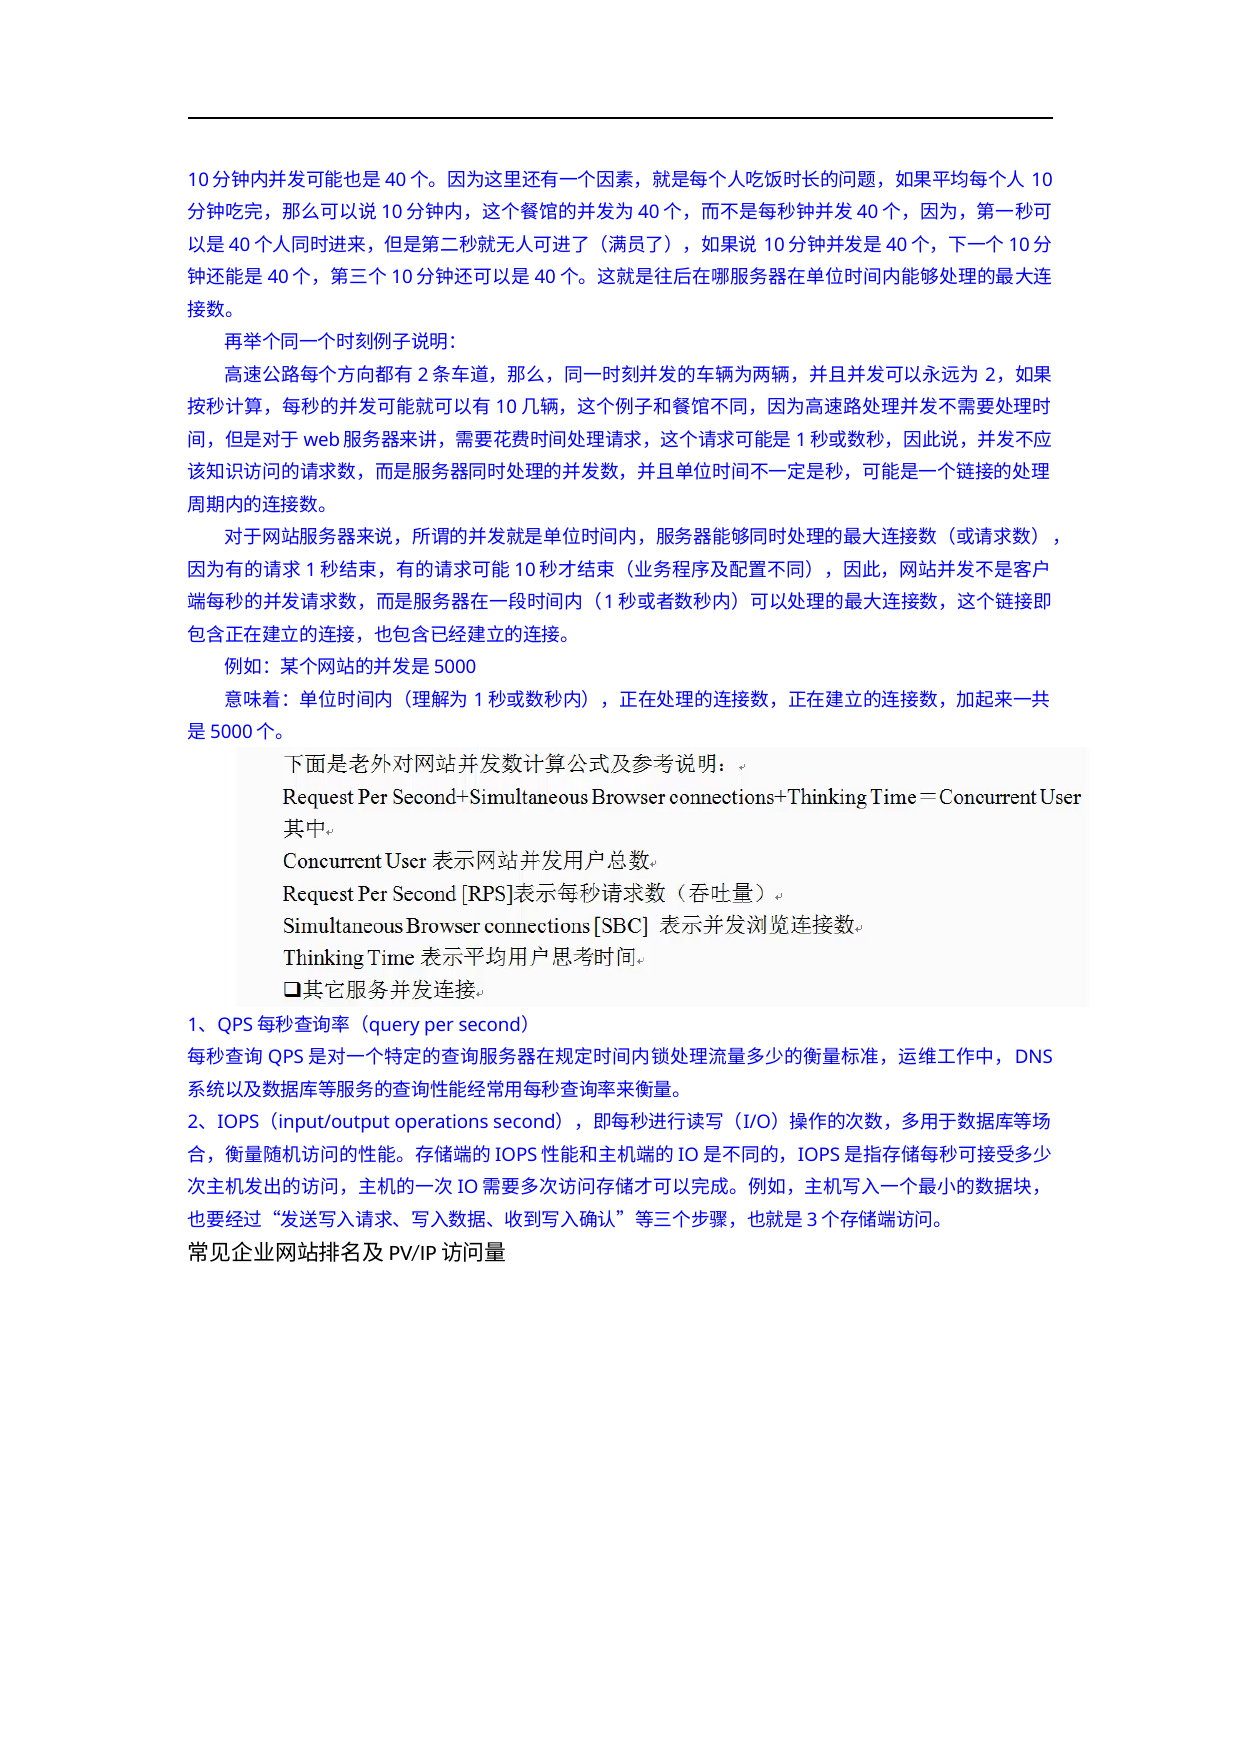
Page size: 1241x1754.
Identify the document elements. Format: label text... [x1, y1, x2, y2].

text 1、QPS每秒查询率（query per second） [187, 1007, 1053, 1039]
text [187, 162, 1053, 324]
text 再举个同一个时刻例子说明： [187, 324, 1053, 357]
text 2、IOPS（input/output operations second），即每秒进行读写（I/O）操作的次数，多用于数据库等场合，衡量随机访问的性能。存储端的IOPS性能和主机端的IO是不同的，IOPS是指存储每秒可接受多少次主机发出的访问，主机的一次IO需要多次访问存储才可以完成。例如，主机写入一个最小的数据块，也要经过“发送写入请求、写入数据、收到写入确认”等三个步骤，也就是3个存储端访问。 [187, 1104, 1053, 1234]
text 例如：某个网站的并发是5000 [187, 649, 1053, 682]
text 常见企业网站排名及PV/IP访问量 [187, 1234, 1053, 1267]
text 对于网站服务器来说，所谓的并发就是单位时间内，服务器能够同时处理的最大连接数（或请求数），因为有的请求1秒结束，有的请求可能10秒才结束（业务程序及配置不同），因此，网站并发不是客户端每秒的并发请求数，而是服务器在一段时间内（1秒或者数秒内）可以处理的最大连接数，这个链接即包含正在建立的连接，也包含已经建立的连接。 [187, 519, 1053, 649]
text 意味着：单位时间内（理解为1秒或数秒内），正在处理的连接数，正在建立的连接数，加起来一共是5000个。 [187, 682, 1053, 747]
text 高速公路每个方向都有2条车道，那么，同一时刻并发的车辆为两辆，并且并发可以永远为2，如果按秒计算，每秒的并发可能就可以有10几辆，这个例子和餐馆不同，因为高速路处理并发不需要处理时间，但是对于web服务器来讲，需要花费时间处理请求，这个请求可能是1秒或数秒，因此说，并发不应该知识访问的请求数，而是服务器同时处理的并发数，并且单位时间不一定是秒，可能是一个链接的处理周期内的连接数。 [187, 357, 1053, 519]
text 每秒查询QPS是对一个特定的查询服务器在规定时间内锁处理流量多少的衡量标准，运维工作中，DNS系统以及数据库等服务的查询性能经常用每秒查询率来衡量。 [187, 1039, 1053, 1104]
picture [225, 747, 1091, 1007]
